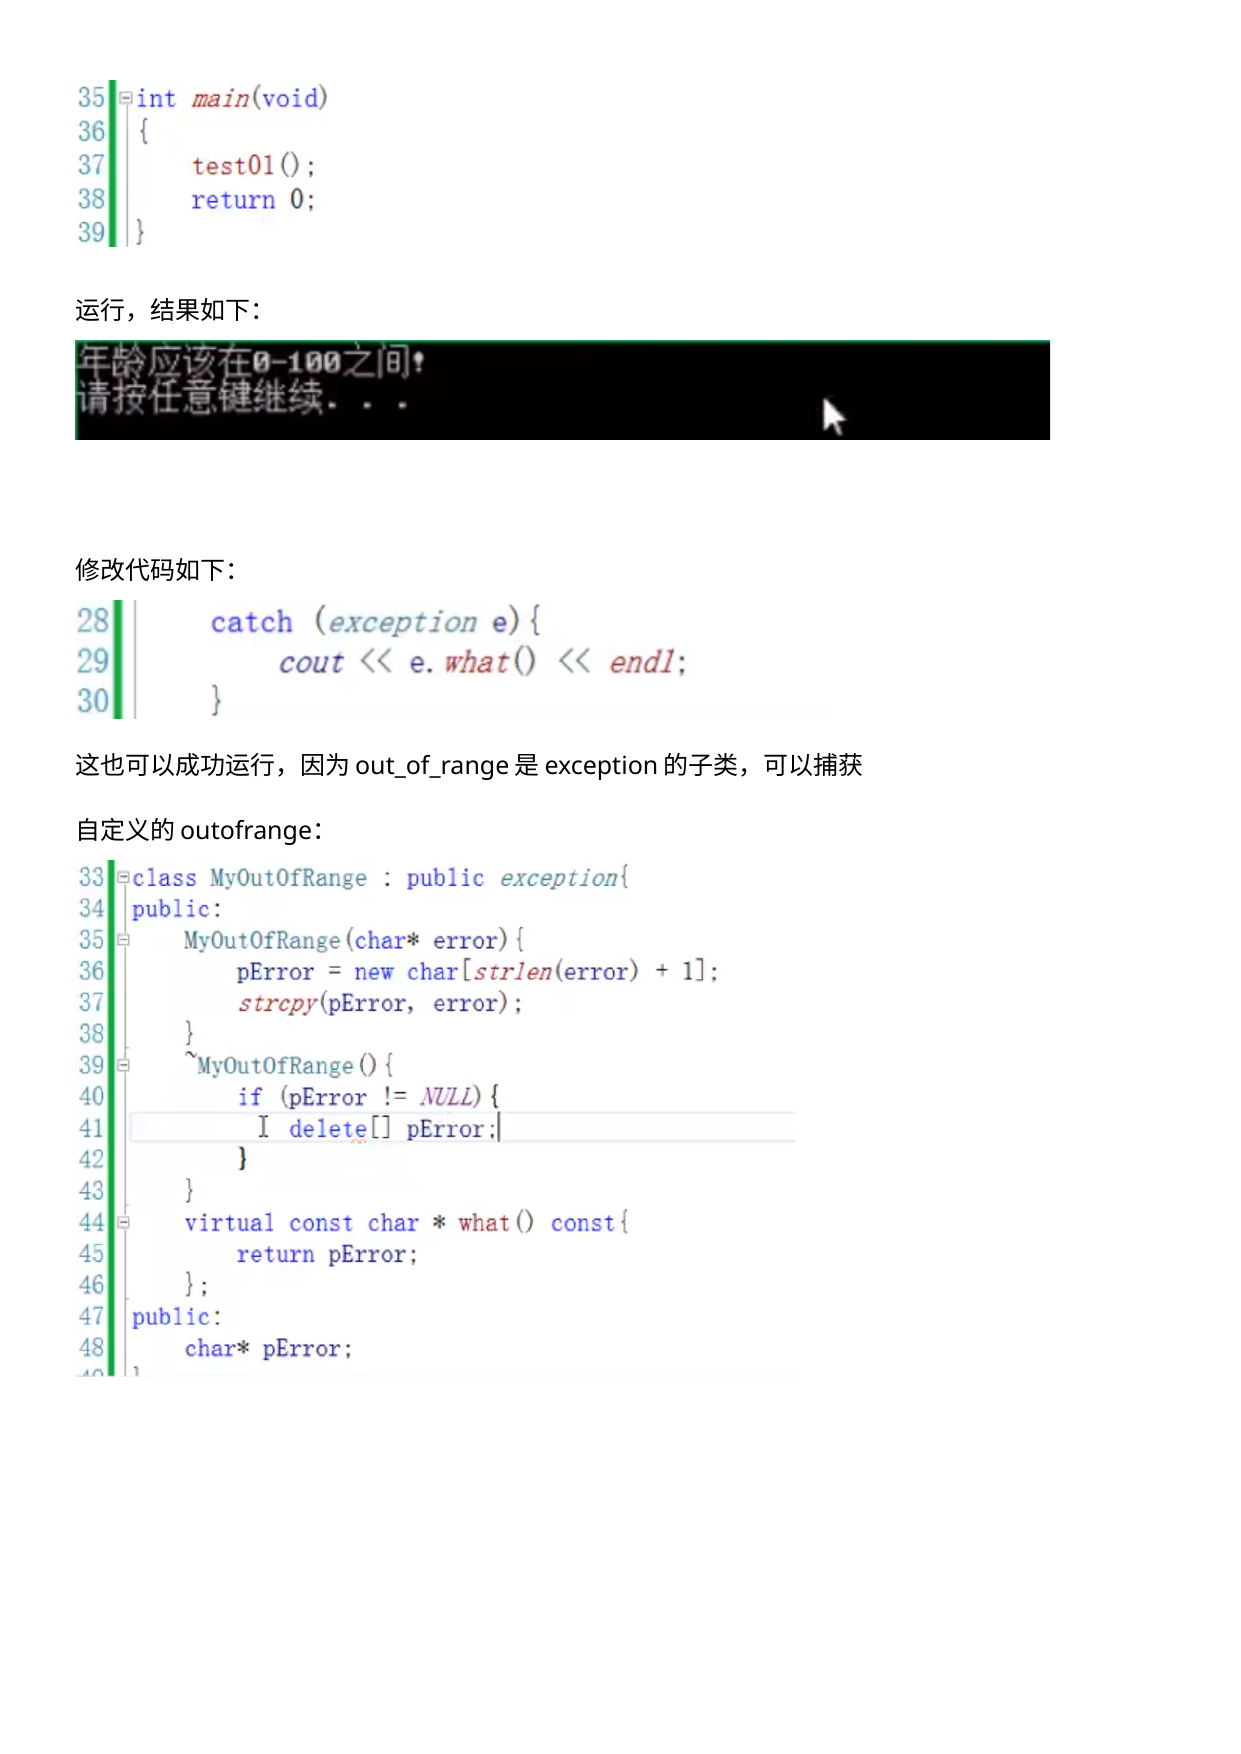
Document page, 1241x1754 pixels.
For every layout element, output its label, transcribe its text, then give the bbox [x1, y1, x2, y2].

picture [75, 600, 833, 719]
text 运行，结果如下： [75, 276, 1165, 341]
text 修改代码如下： [75, 536, 1165, 601]
picture [75, 340, 1050, 440]
text 这也可以成功运行，因为out_of_range是exception的子类，可以捕获 [75, 731, 1165, 796]
picture [75, 860, 796, 1377]
picture [75, 80, 699, 247]
text 自定义的outofrange： [75, 796, 1165, 861]
